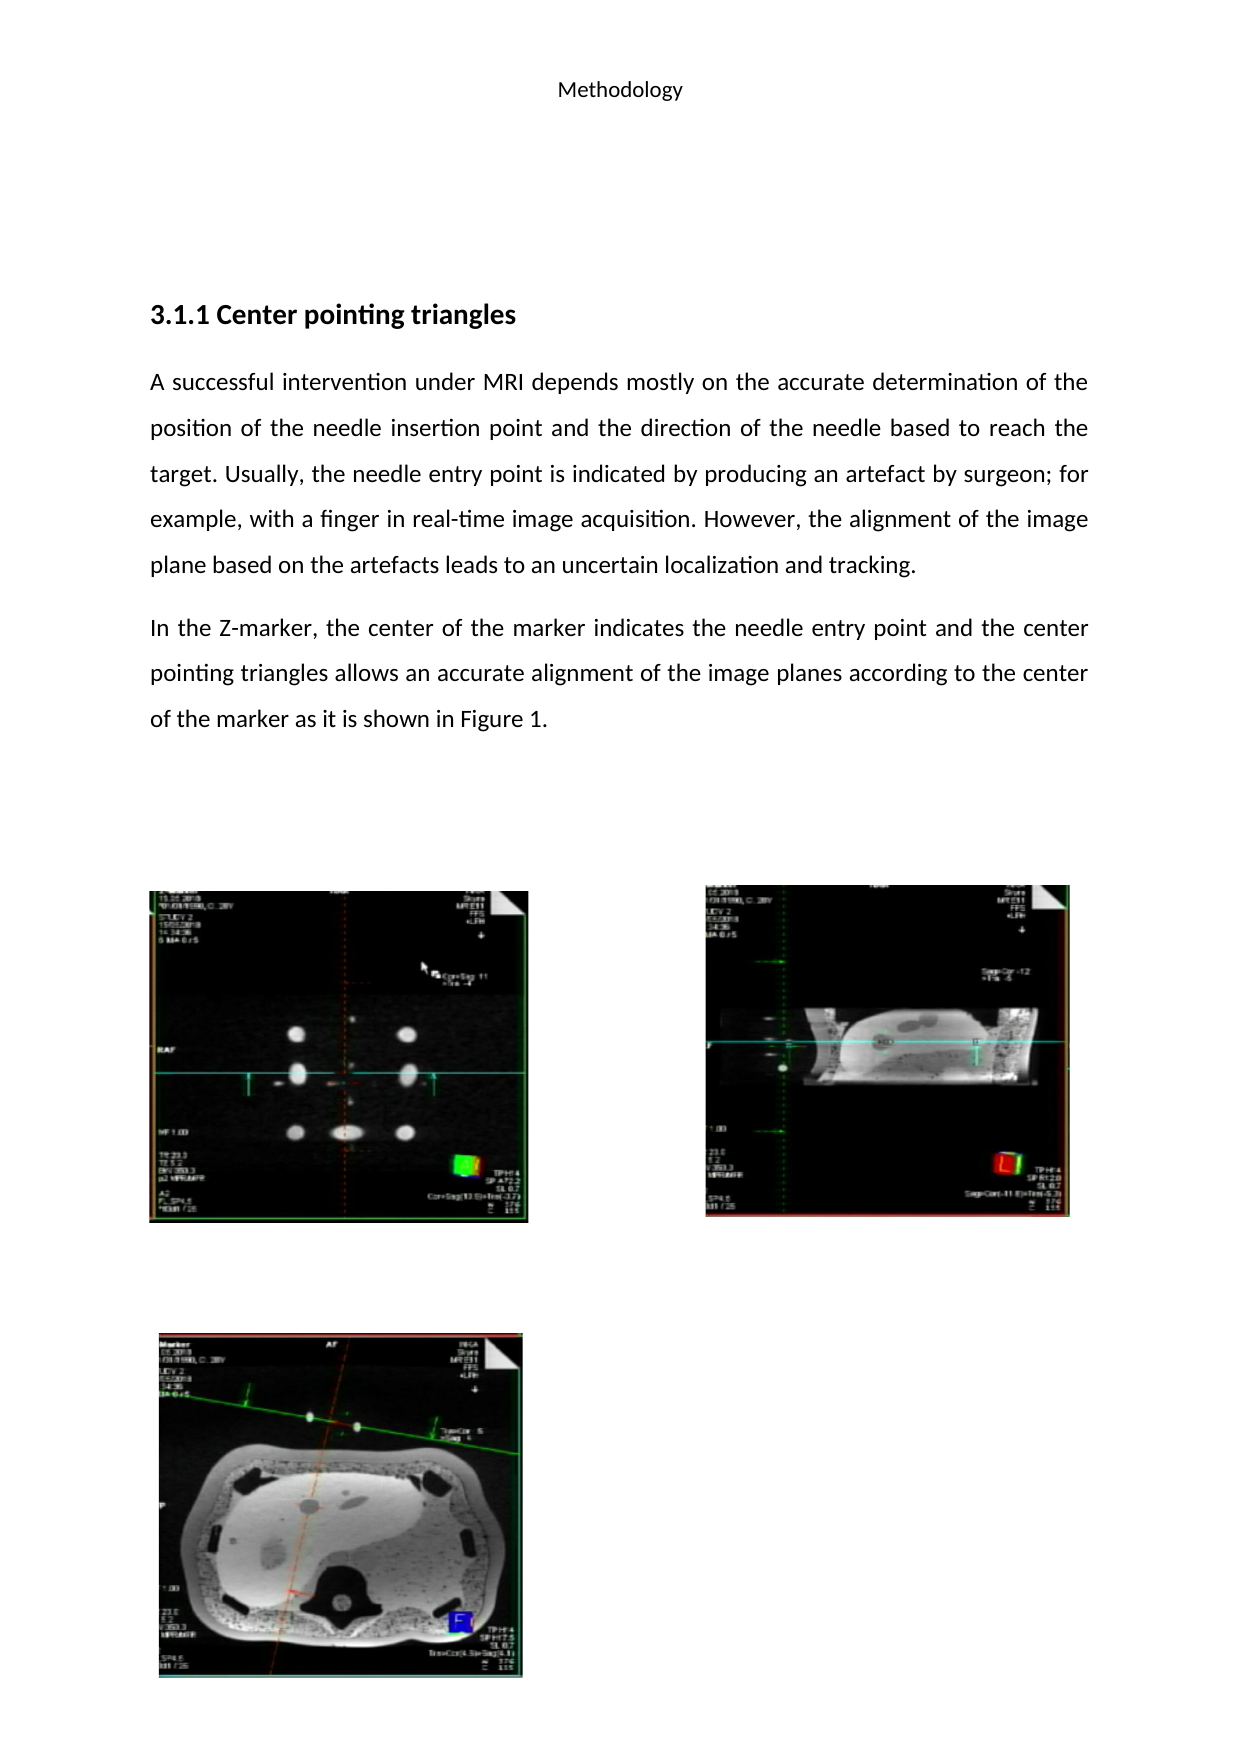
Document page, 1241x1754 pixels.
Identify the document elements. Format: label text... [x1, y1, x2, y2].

text In the Z-marker, the center of the marker indicates the needle entry point and the center pointing triangles allows an accurate alignment of the image planes according to the center of the marker as it is shown in Figure 1. [150, 612, 1090, 734]
text 3.1.1 Center pointing triangles [150, 296, 1090, 332]
text A successful intervention under MRI depends mostly on the accurate determination of the position of the needle insertion point and the direction of the needle based to reach the target. Usually, the needle entry point is indicated by producing an artefact by surgeon; for example, with a finger in real-time image acquisition. However, the alignment of the image plane based on the artefacts leads to an uncertain localization and tracking. [150, 366, 1090, 580]
picture [149, 891, 529, 1223]
picture [158, 1333, 523, 1678]
picture [705, 885, 1070, 1217]
